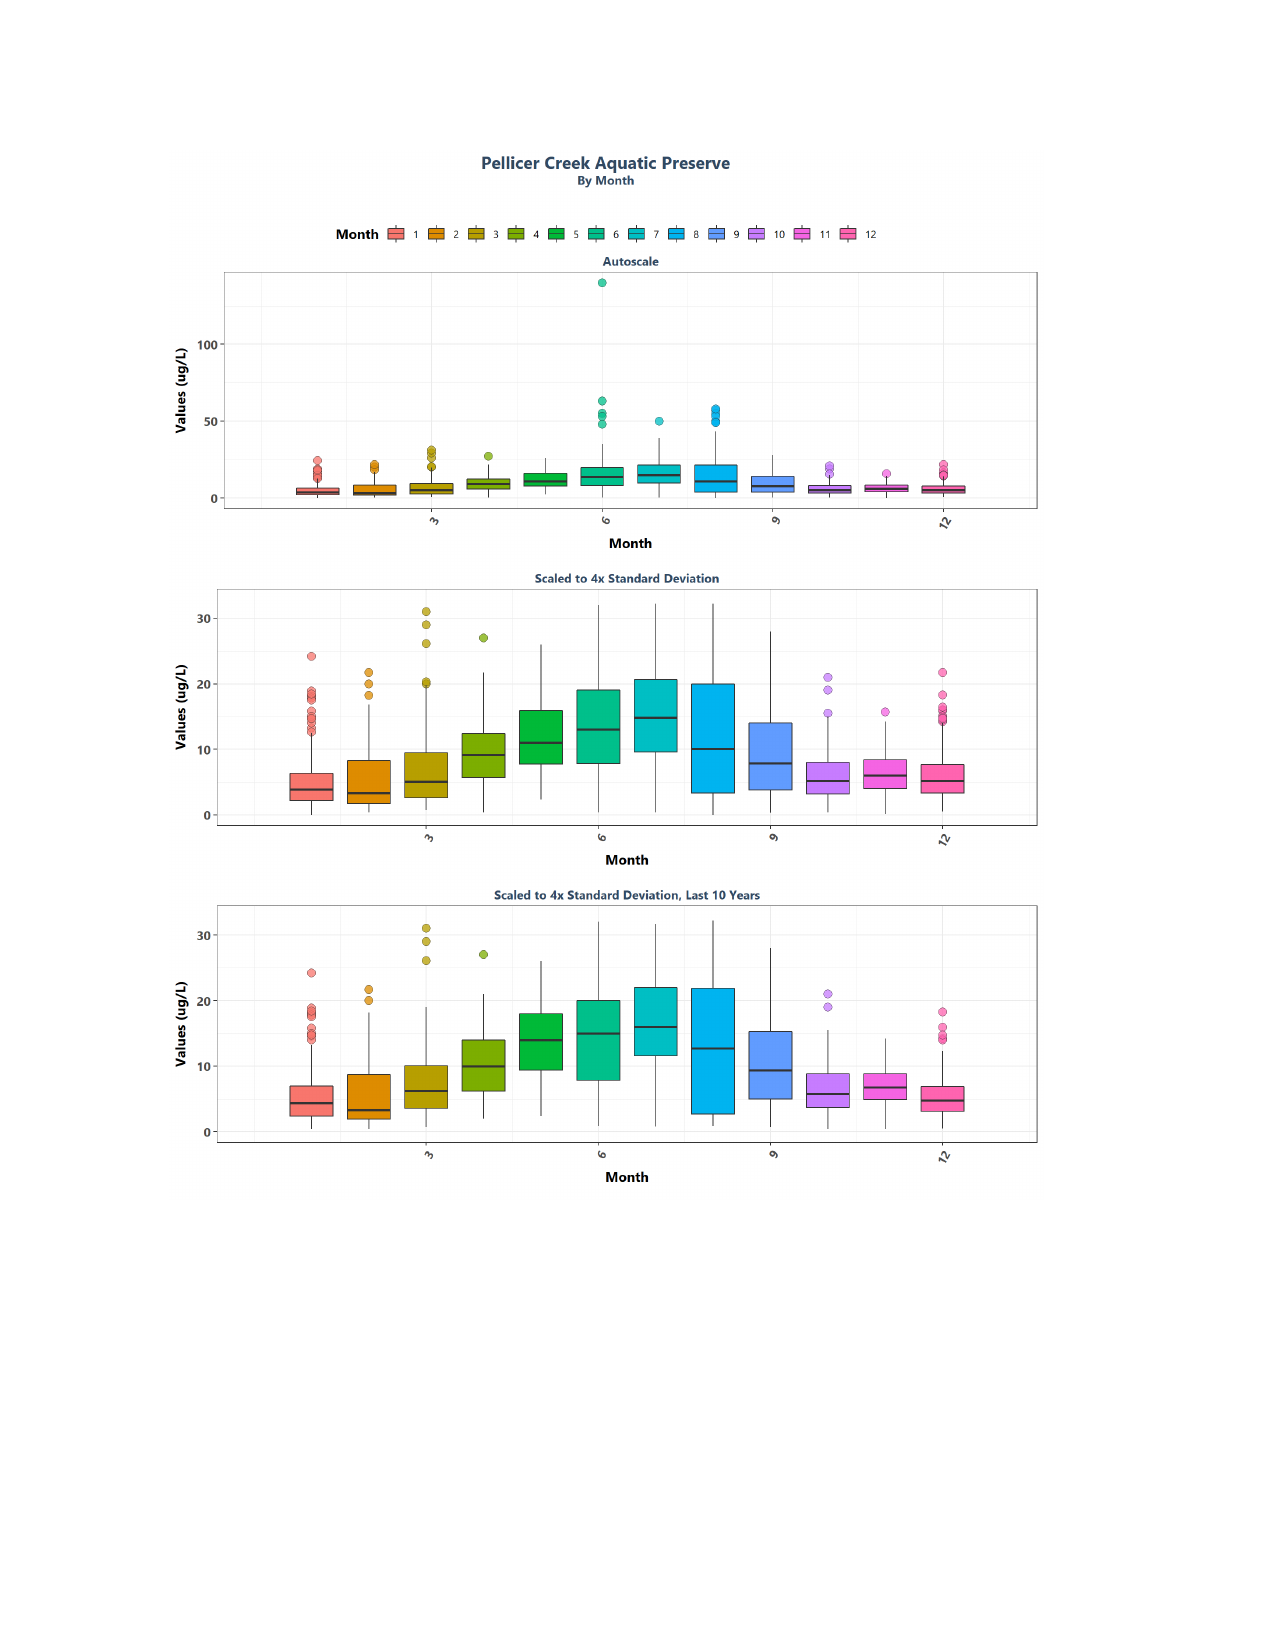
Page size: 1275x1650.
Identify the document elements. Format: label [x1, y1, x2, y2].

picture [168, 150, 1044, 1200]
